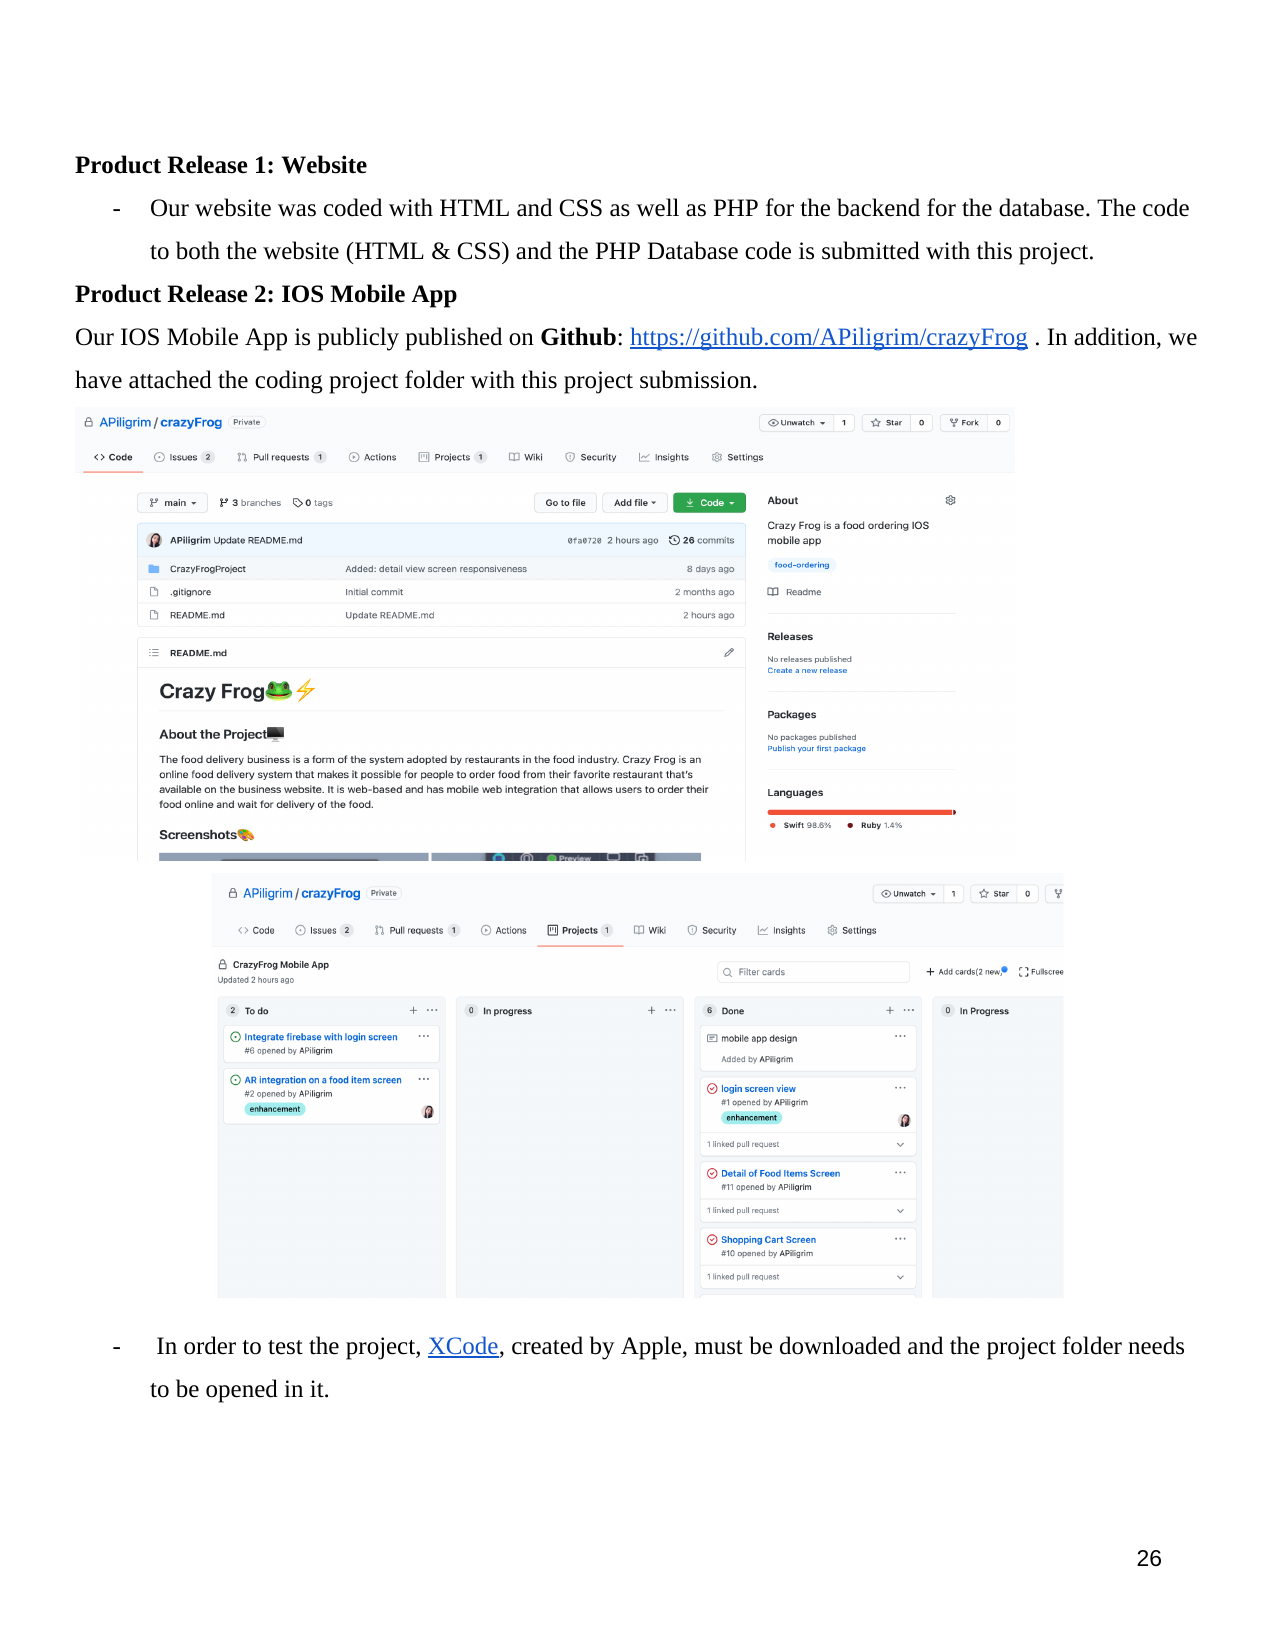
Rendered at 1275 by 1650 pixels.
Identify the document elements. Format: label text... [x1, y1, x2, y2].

text Product Release 2: IOS Mobile App [75, 279, 1200, 308]
picture [211, 873, 1064, 1298]
list Our website was coded with HTML and CSS as well as PHP for the backend for the database. The code to both the website (HTML & CSS) and the PHP Database code is submitted with this project. [112, 193, 1200, 265]
text Product Release 1: Website [75, 150, 1200, 179]
list In order to test the project, XCode, created by Apple, must be downloaded and the project folder needs to be opened in it. [112, 1331, 1200, 1403]
picture [75, 407, 1015, 861]
